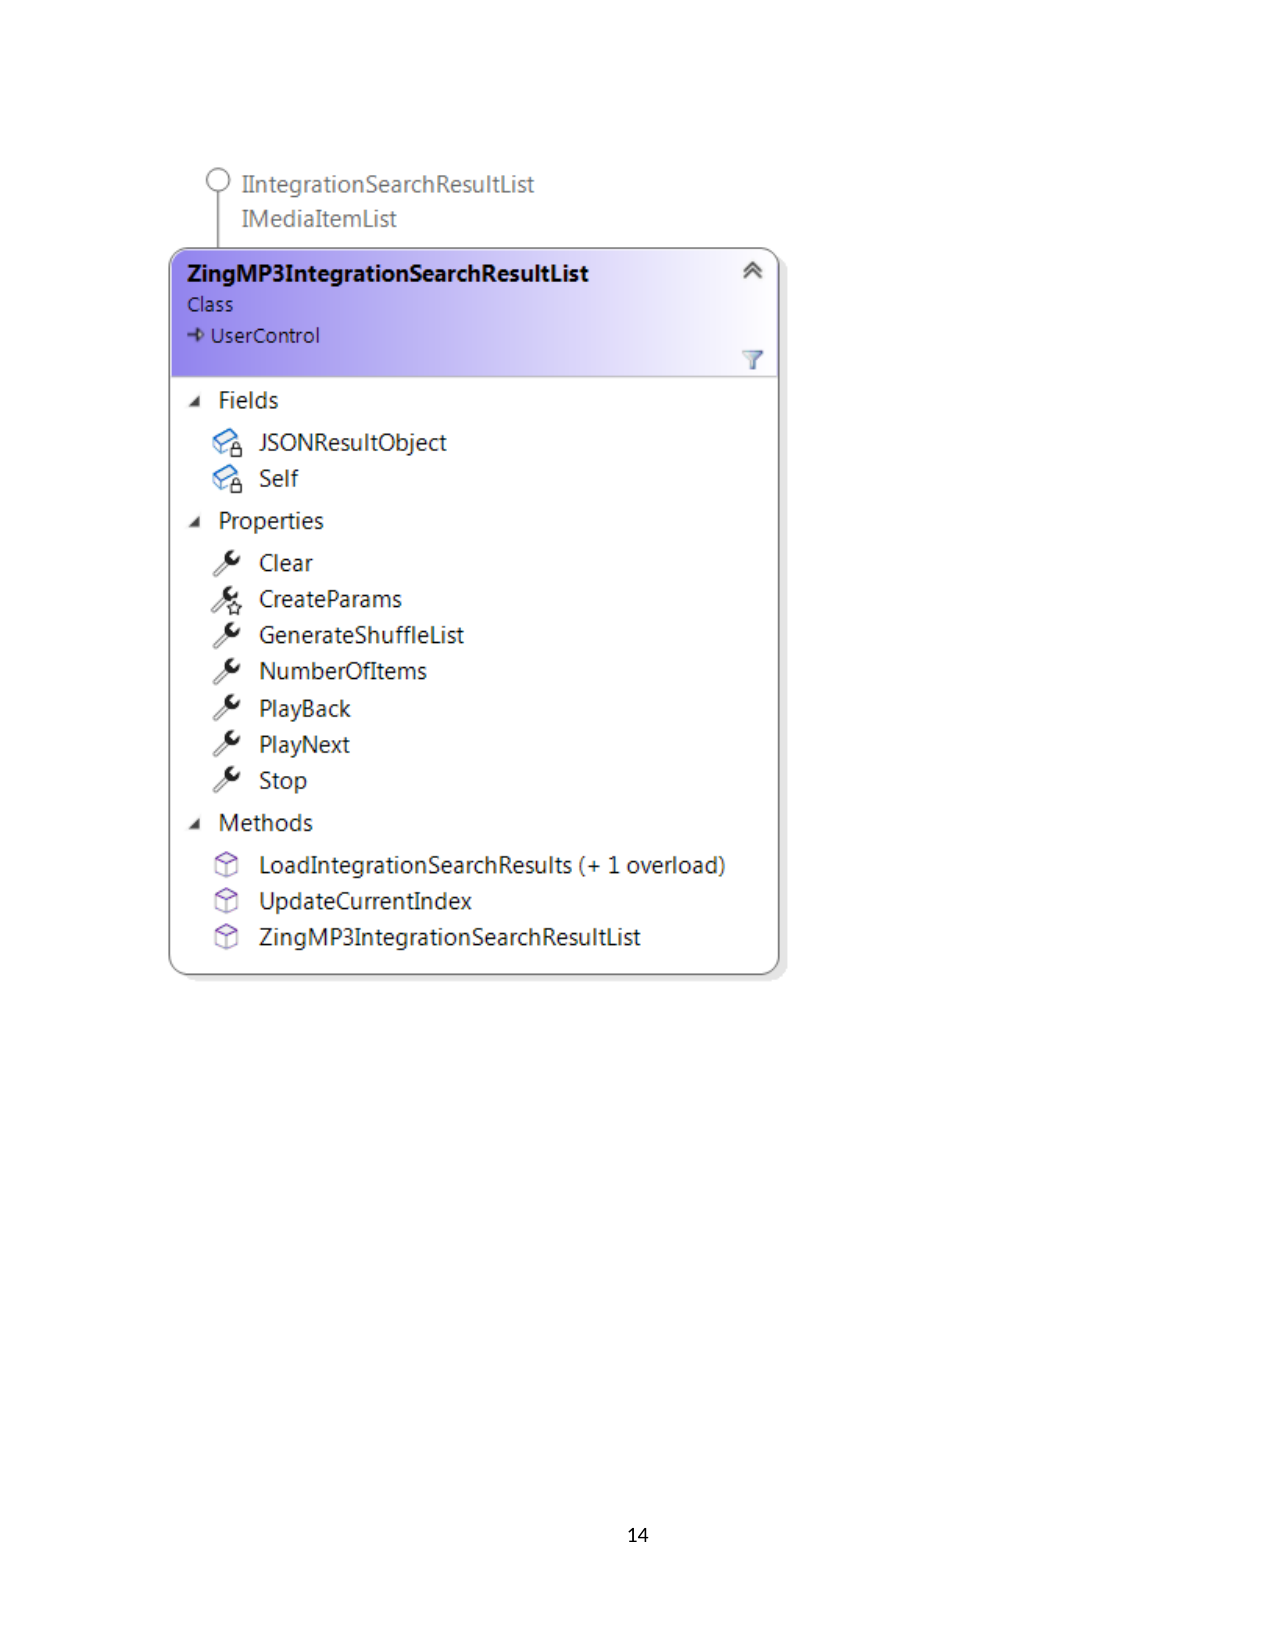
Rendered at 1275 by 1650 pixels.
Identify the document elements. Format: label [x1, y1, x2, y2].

picture [150, 150, 797, 991]
